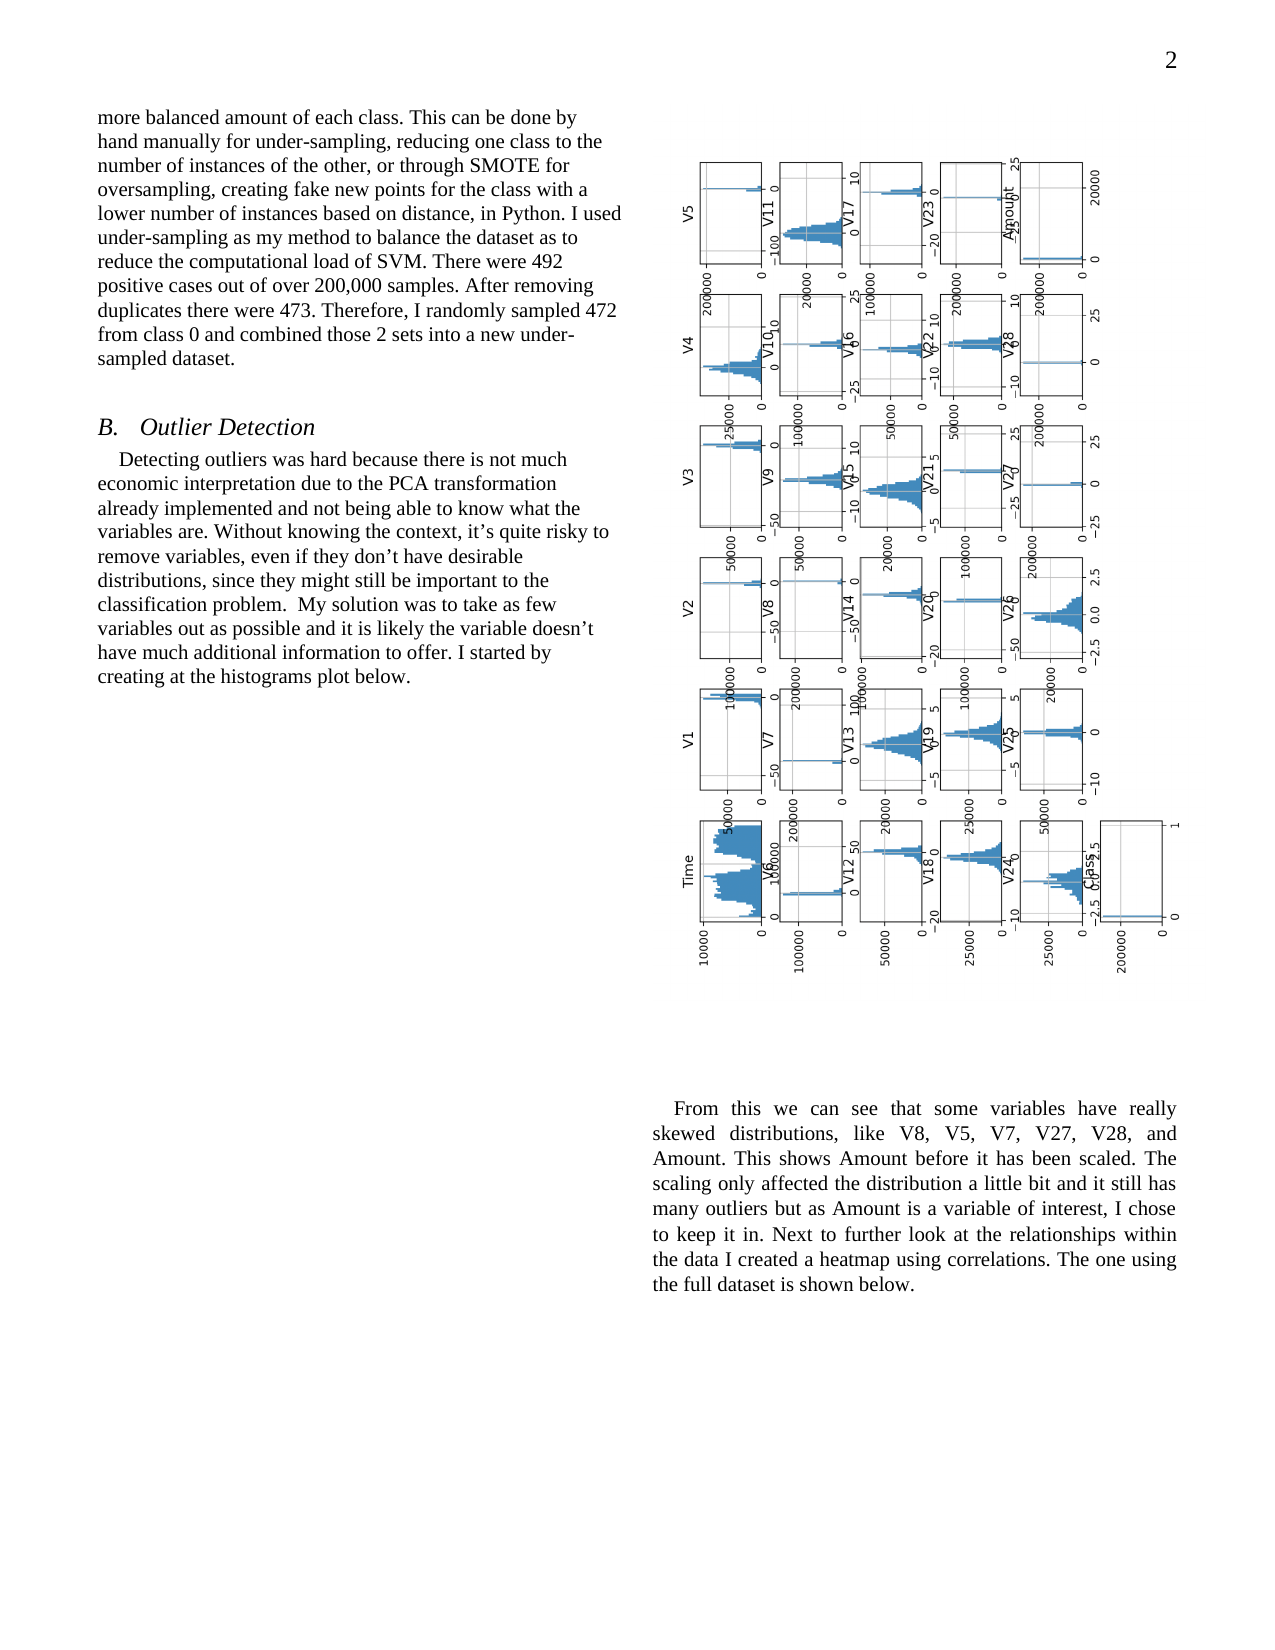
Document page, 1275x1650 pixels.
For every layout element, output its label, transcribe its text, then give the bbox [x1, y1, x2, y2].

text From this we can see that some variables have really skewed distributions, like V8, V5, V7, V27, V28, and Amount. This shows Amount before it has been scaled. The scaling only affected the distribution a little bit and it still has many outliers but as Amount is a variable of interest, I chose to keep it in. Next to further look at the relationships within the data I created a heatmap using correlations. The one using the full dataset is shown below. [652, 1095, 1177, 1296]
picture [654, 106, 1205, 1001]
text Detecting outliers was hard because there is not much economic interpretation due to the PCA transformation already implemented and not being able to know what the variables are. Without knowing the context, it’s quite risky to remove variables, even if they don’t have desirable distributions, since they might still be important to the classification problem. My solution was to take as few variables out as possible and it is likely the variable doesn’t have much additional information to offer. I started by creating at the histograms plot below. [97, 447, 622, 688]
subtitle Outlier Detection [97, 412, 622, 441]
